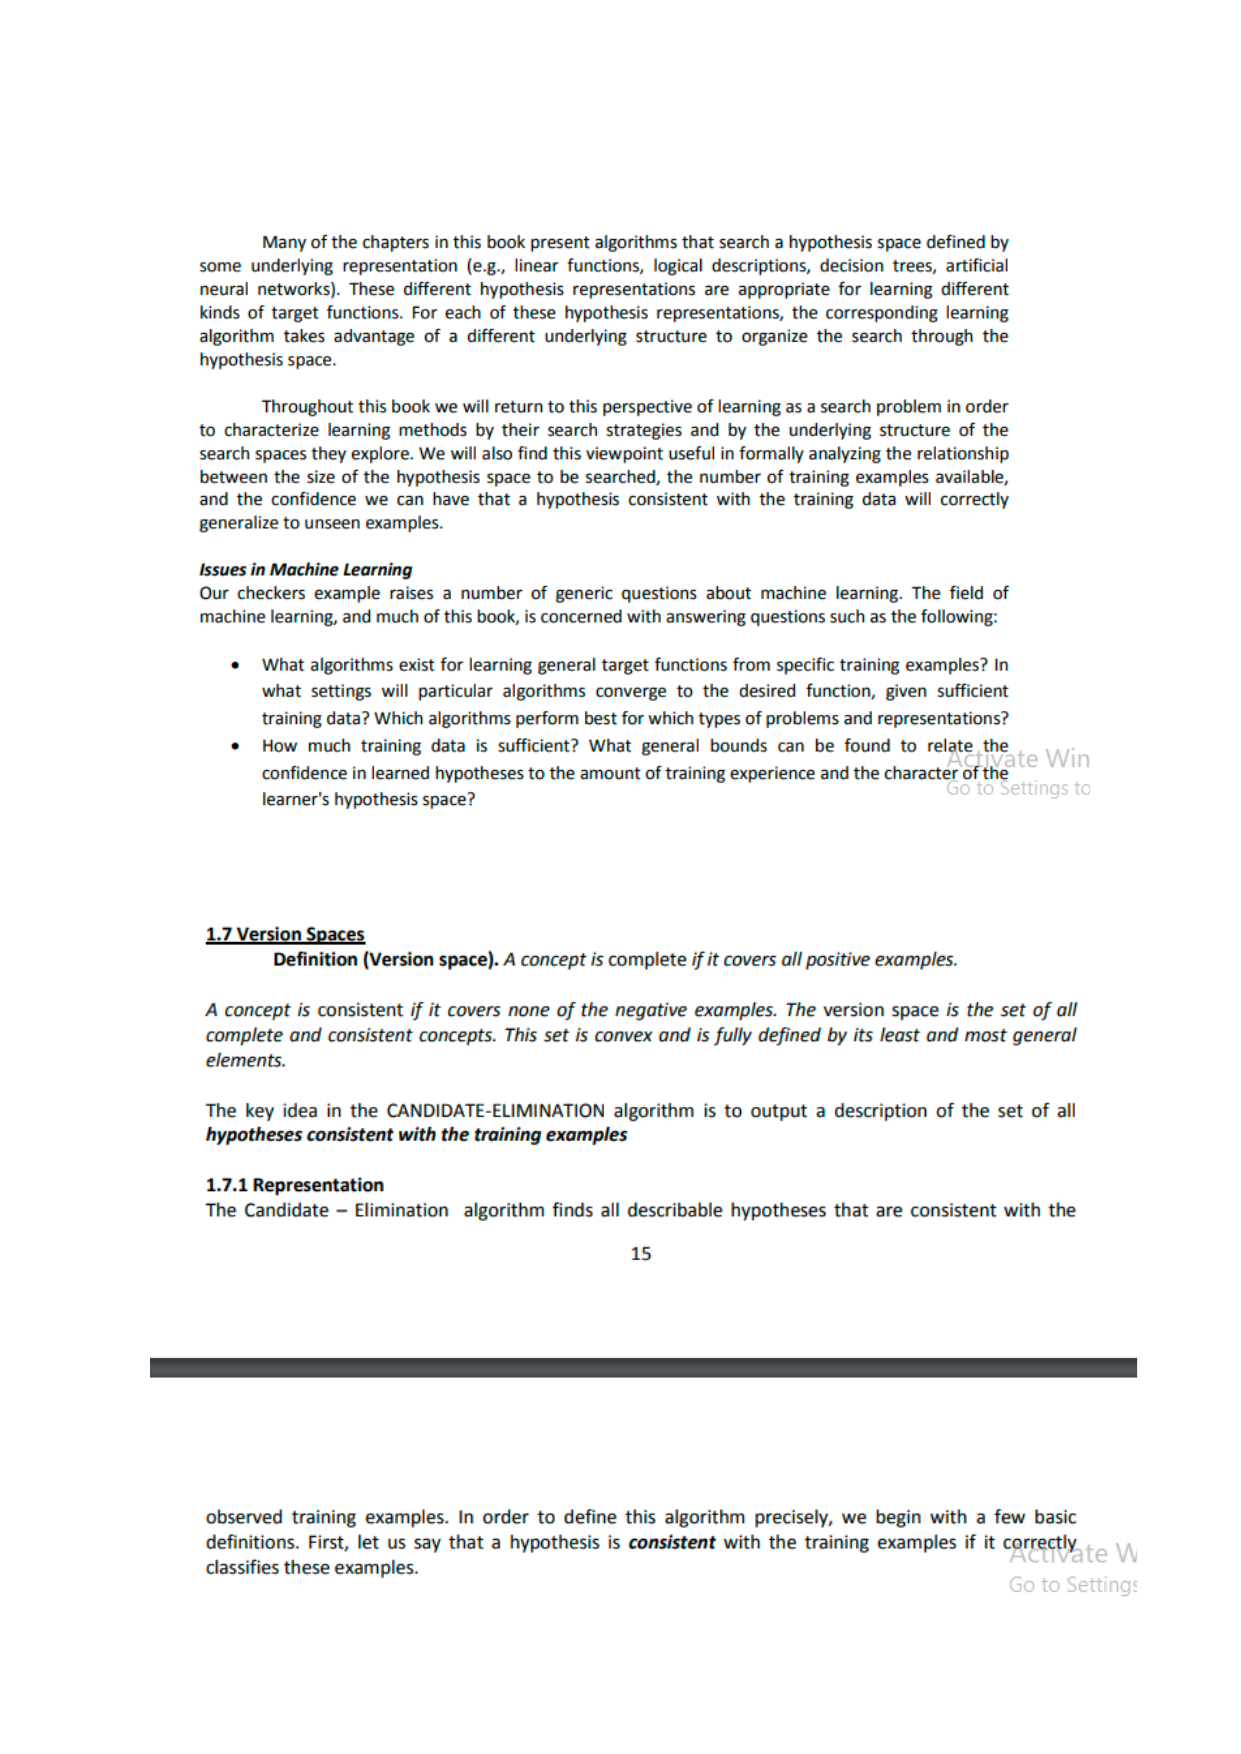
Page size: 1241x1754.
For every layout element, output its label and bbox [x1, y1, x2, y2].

picture [150, 150, 1091, 817]
picture [150, 907, 1138, 1602]
